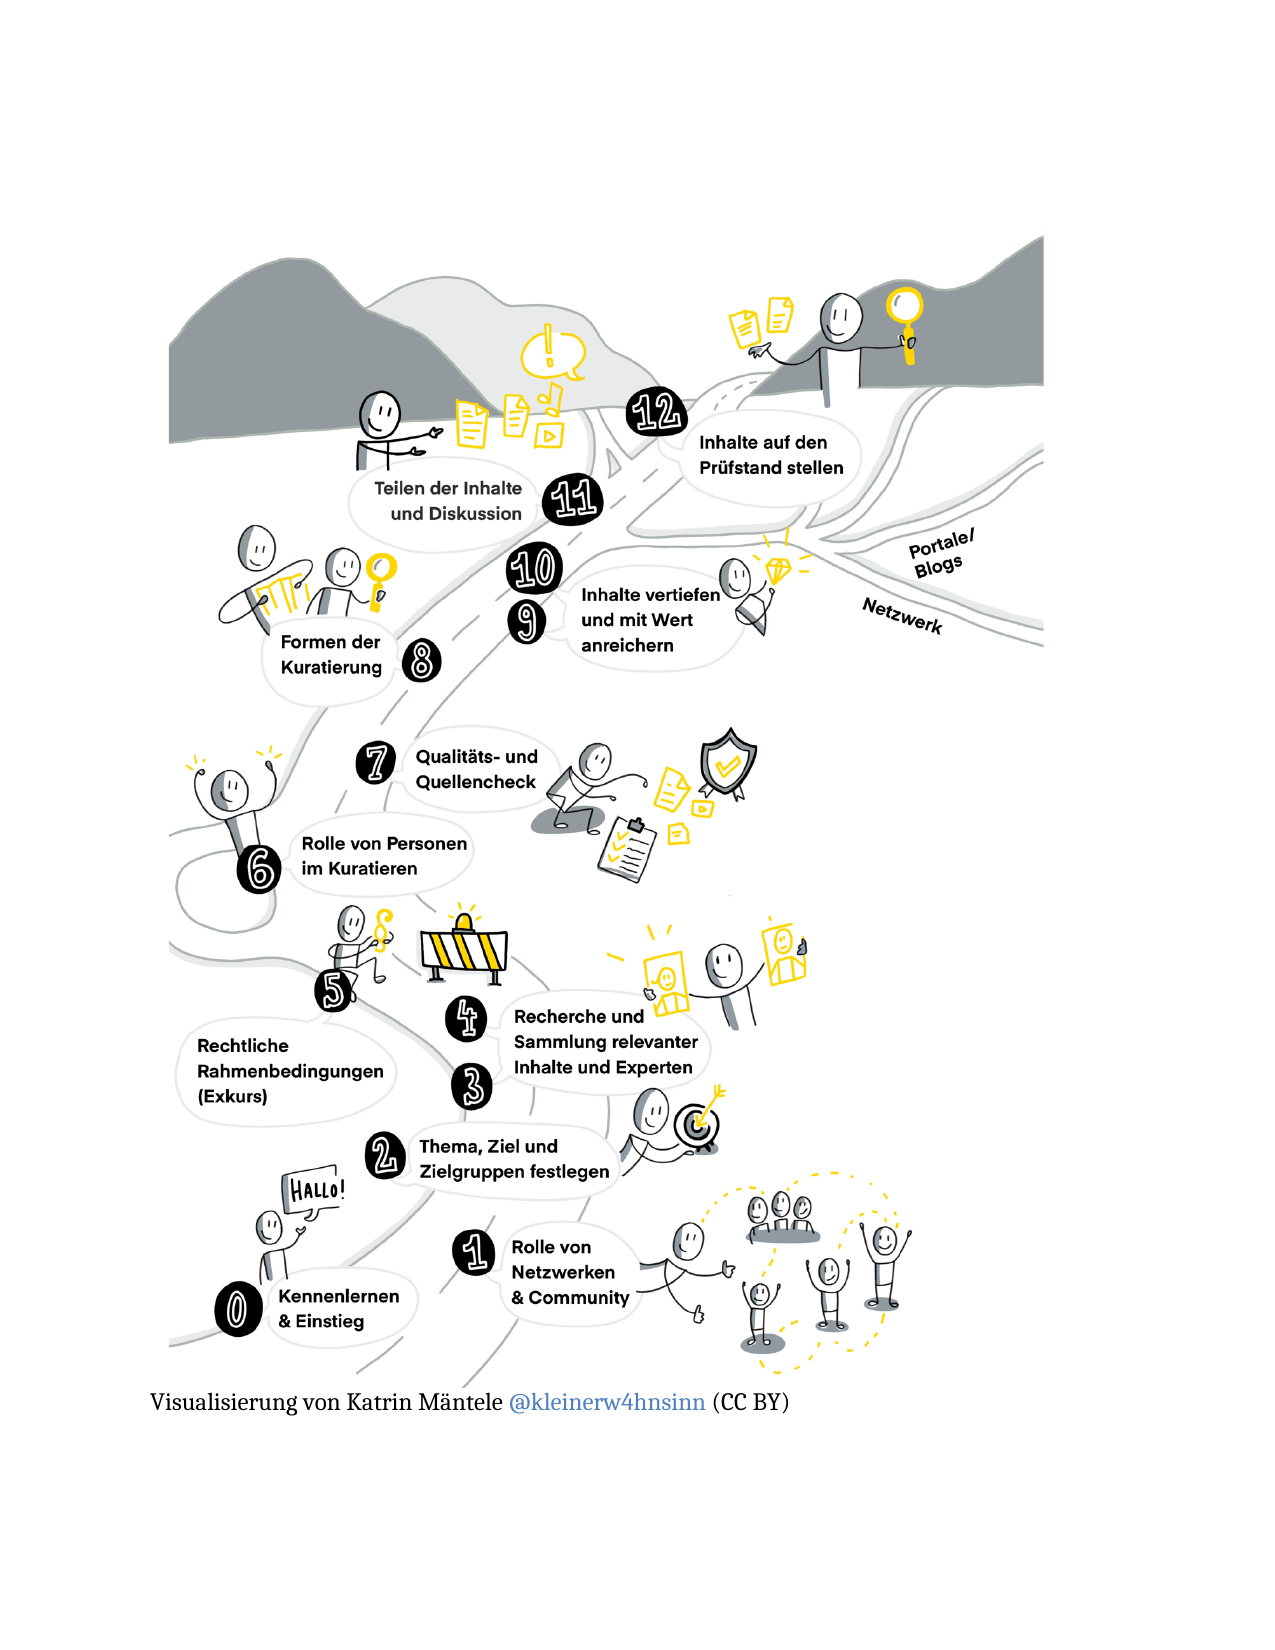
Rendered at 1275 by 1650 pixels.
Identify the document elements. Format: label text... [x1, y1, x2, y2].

picture [168, 150, 1044, 1388]
